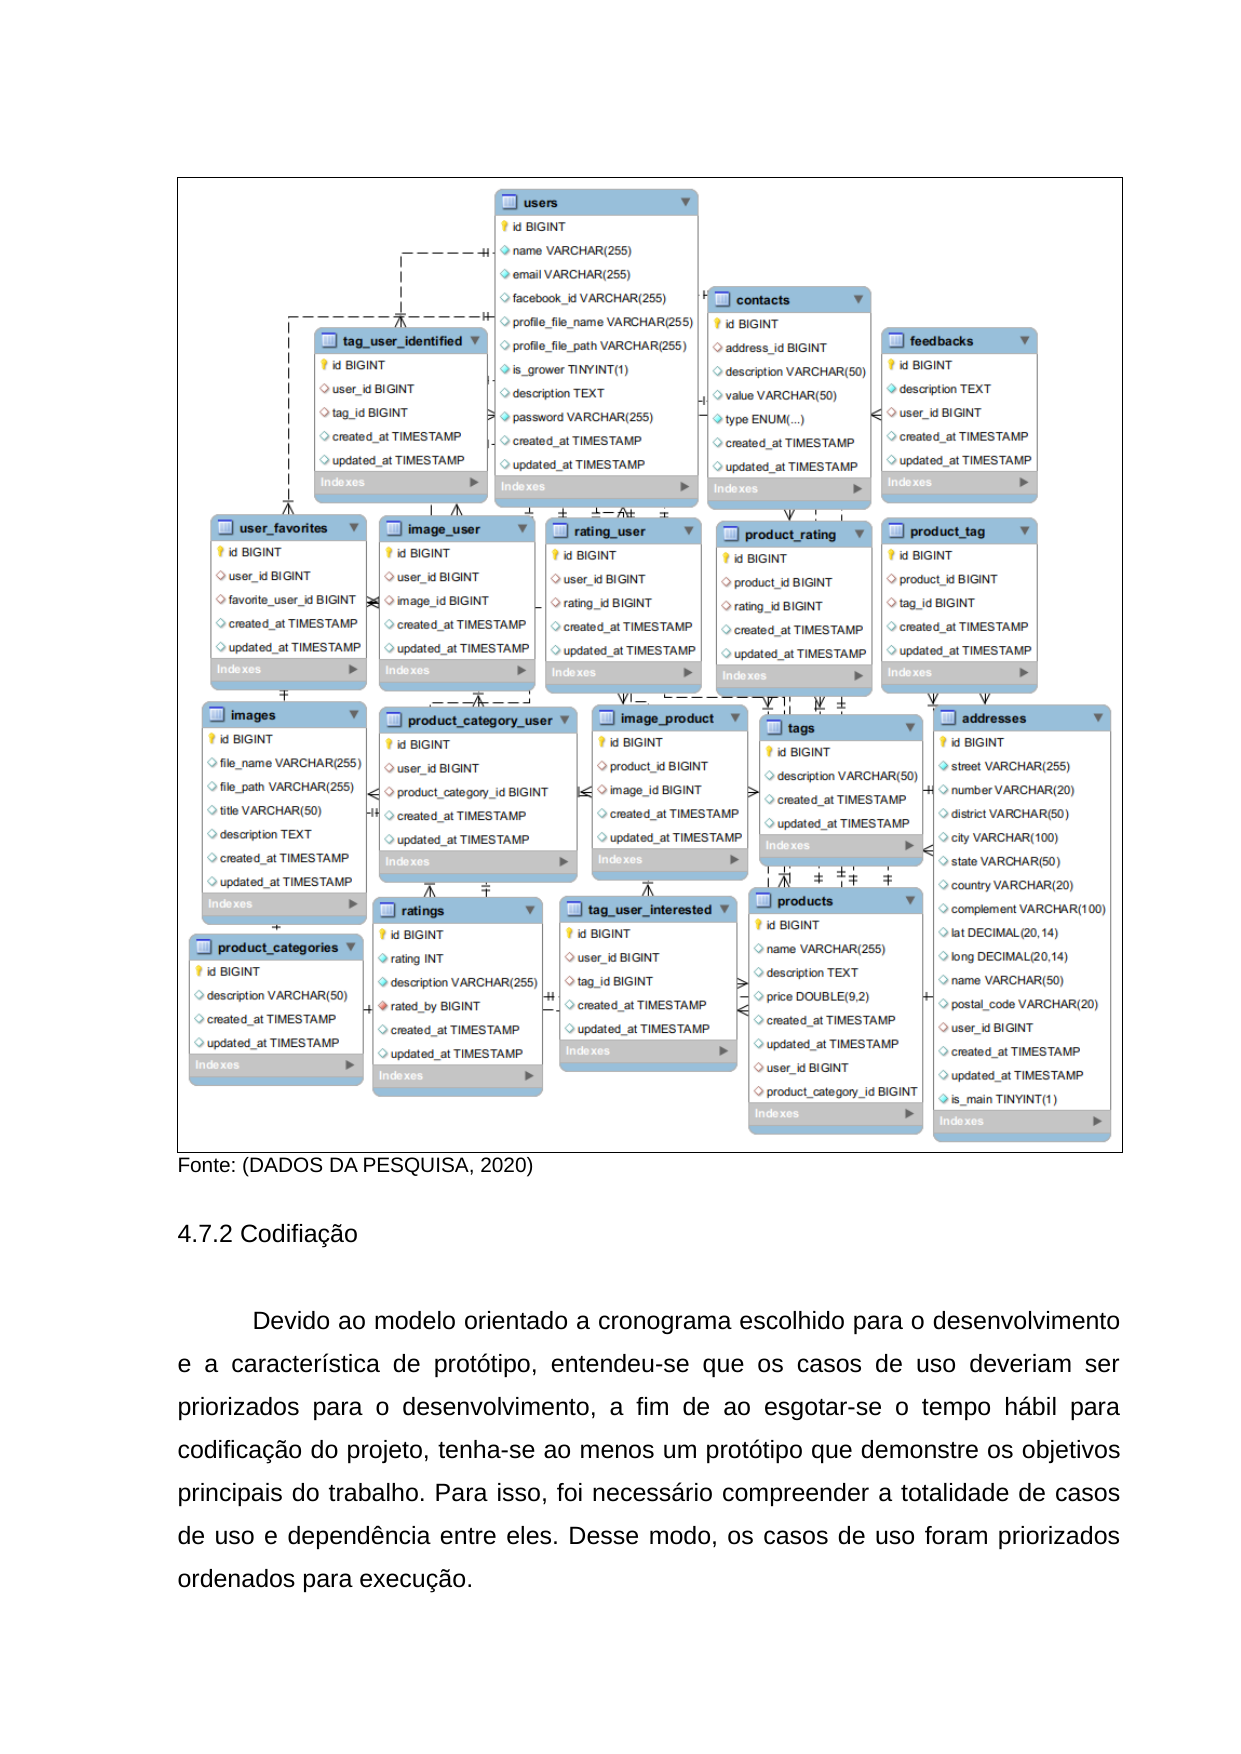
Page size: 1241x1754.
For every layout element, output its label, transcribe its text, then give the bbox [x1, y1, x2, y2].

text Fonte: (DADOS DA PESQUISA, 2020) [177, 1153, 1122, 1176]
subtitle 4.7.2 Codifiação [177, 1219, 1122, 1248]
text Devido ao modelo orientado a cronograma escolhido para o desenvolvimento e a característica de protótipo, entendeu-se que os casos de uso deveriam ser priorizados para o desenvolvimento, a fim de ao esgotar-se o tempo hábil para codificação do projeto, tenha-se ao menos um protótipo que demonstre os objetivos principais do trabalho. Para isso, foi necessário compreender a totalidade de casos de uso e dependência entre eles. Desse modo, os casos de uso foram priorizados ordenados para execução. [177, 1306, 1122, 1593]
picture [178, 178, 1121, 1152]
